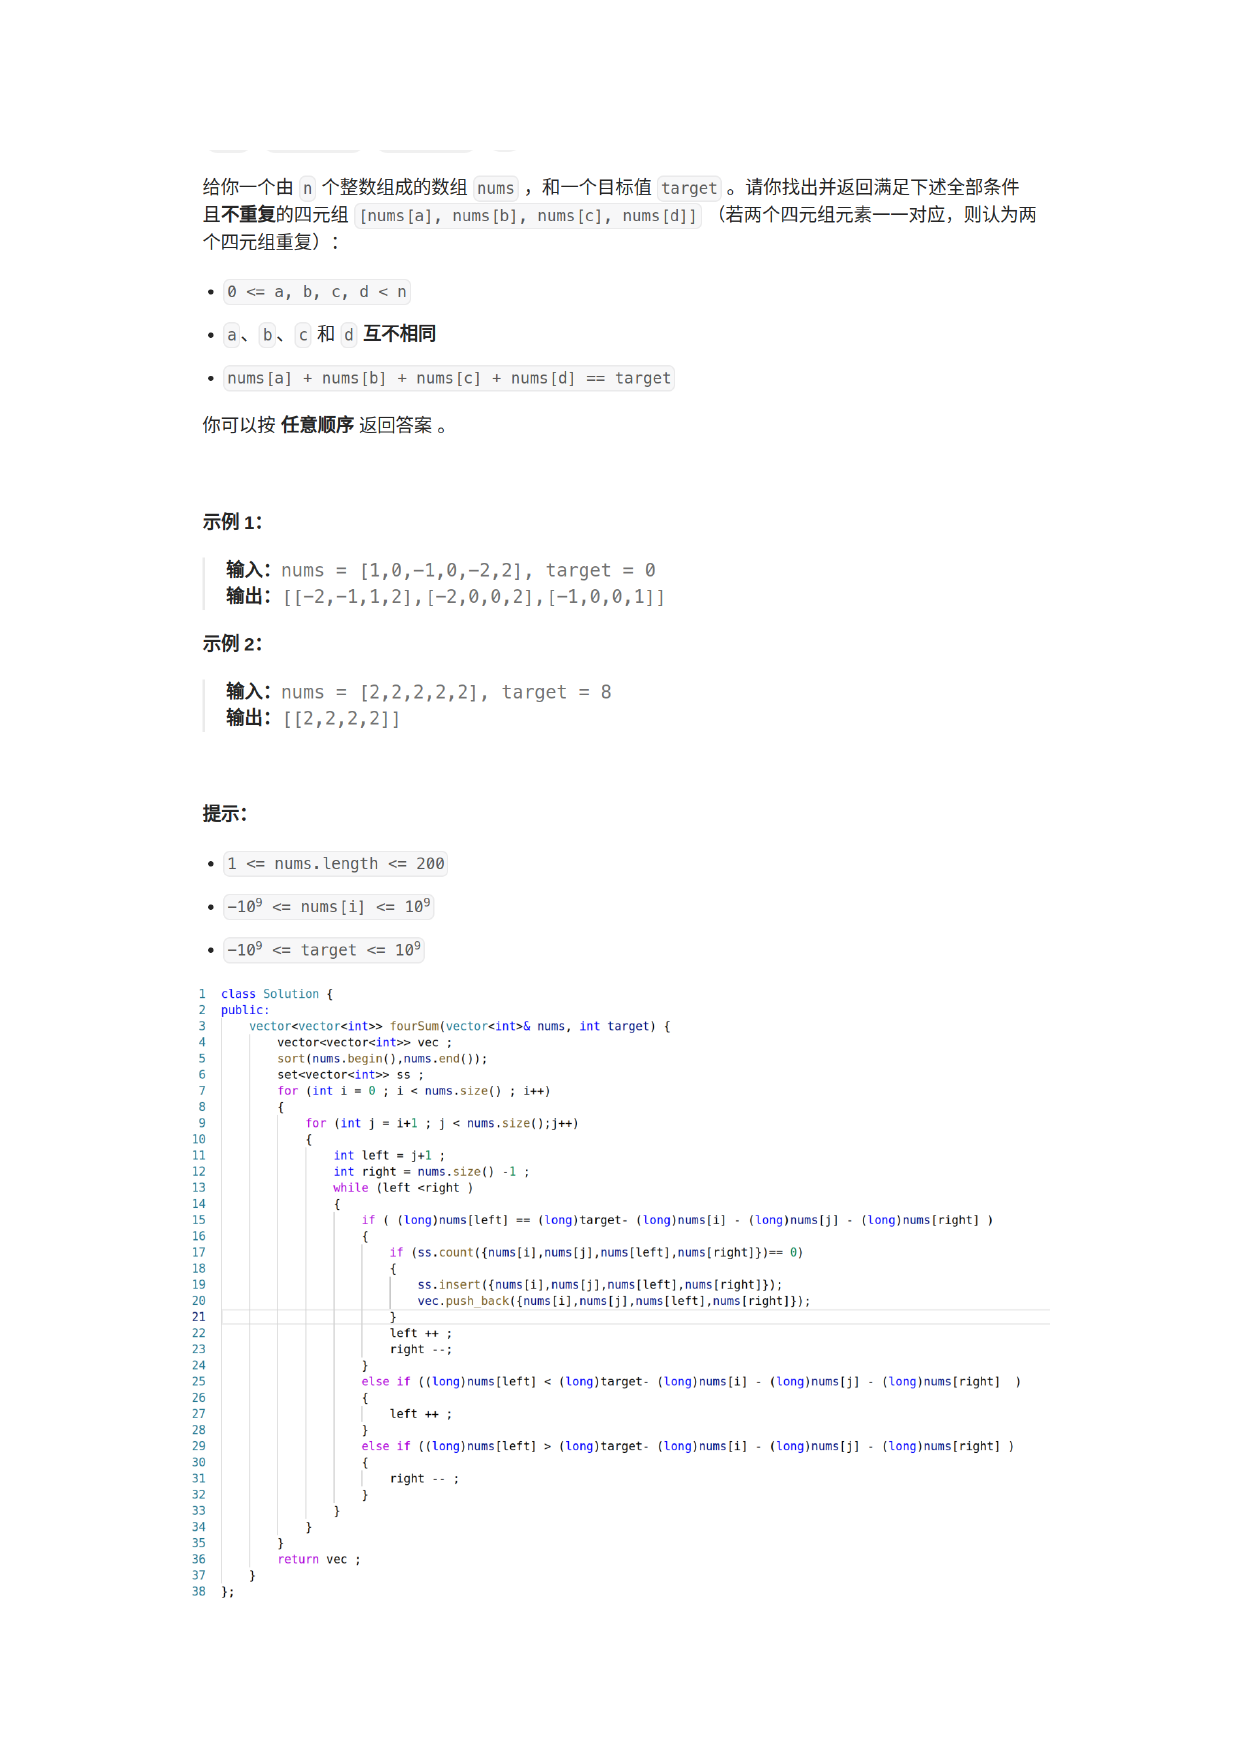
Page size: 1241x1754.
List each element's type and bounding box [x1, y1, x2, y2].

picture [187, 150, 1053, 1602]
